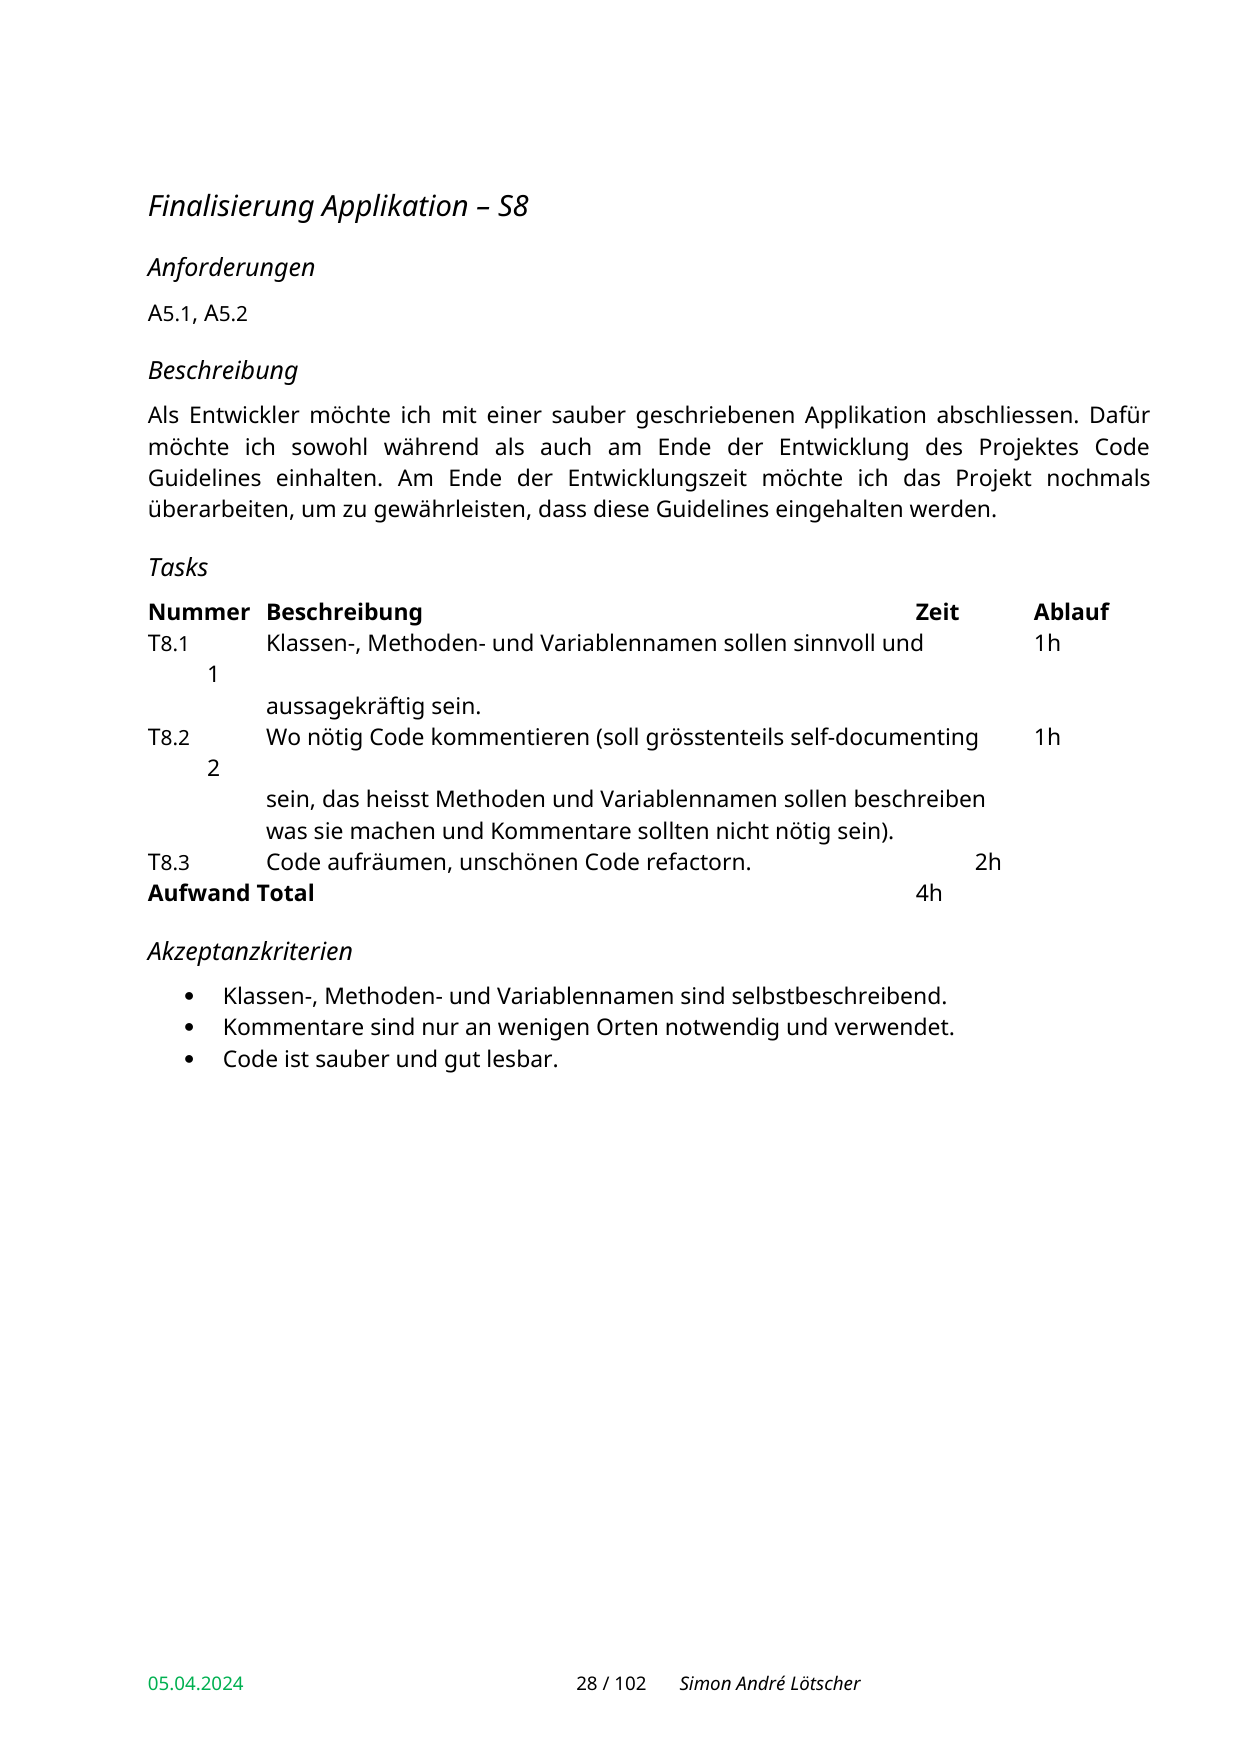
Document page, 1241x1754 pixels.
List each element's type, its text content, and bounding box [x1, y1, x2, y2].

title Beschreibung [148, 353, 1152, 387]
list Klassen-, Methoden- und Variablennamen sind selbstbeschreibend. [185, 980, 1152, 1011]
list Code ist sauber und gut lesbar. [185, 1042, 1152, 1074]
text aussagekräftig sein. [148, 690, 1152, 721]
text Nummer Beschreibung Zeit Ablauf [148, 596, 1152, 627]
text was sie machen und Kommentare sollten nicht nötig sein). [148, 815, 1152, 846]
title Tasks [148, 549, 1152, 583]
list Kommentare sind nur an wenigen Orten notwendig und verwendet. [185, 1011, 1152, 1042]
text T8.1 Klassen-, Methoden- und Variablennamen sollen sinnvoll und 1h 1 [148, 627, 1152, 690]
text T8.2 Wo nötig Code kommentieren (soll grösstenteils self-documenting 1h 2 [148, 721, 1152, 783]
title Anforderungen [148, 250, 1152, 284]
title Akzeptanzkriterien [148, 933, 1152, 967]
text sein, das heisst Methoden und Variablennamen sollen beschreiben [148, 783, 1152, 815]
text Aufwand Total 4h [148, 877, 1152, 908]
text A5.1, A5.2 [148, 297, 1152, 328]
text Als Entwickler möchte ich mit einer sauber geschriebenen Applikation abschliessen. Dafür möchte ich sowohl während als auch am Ende der Entwicklung des Projektes Code Guidelines einhalten. Am Ende der Entwicklungszeit möchte ich das Projekt nochmals überarbeiten, um zu gewährleisten, dass diese Guidelines eingehalten werden. [148, 399, 1152, 524]
text Finalisierung Applikation – S8 [148, 185, 1152, 225]
text T8.3 Code aufräumen, unschönen Code refactorn. 2h [148, 846, 1152, 877]
